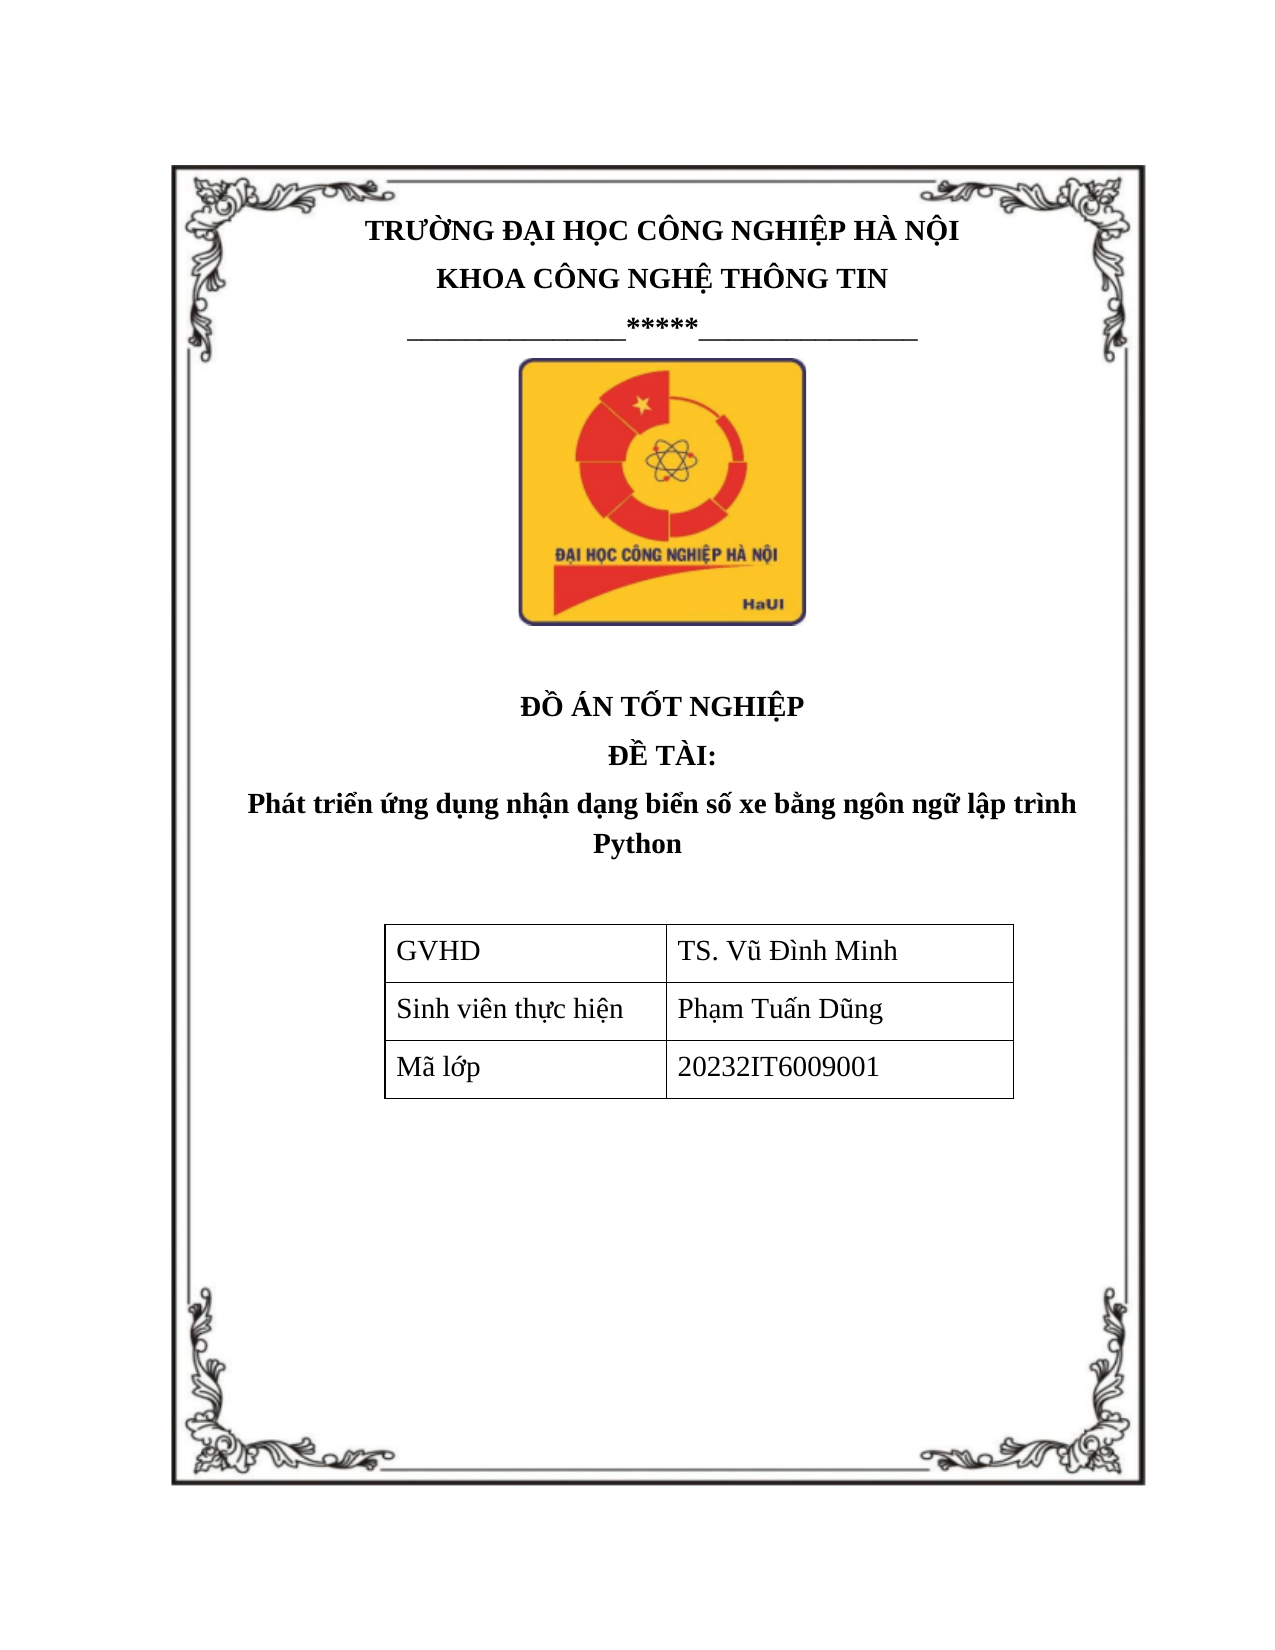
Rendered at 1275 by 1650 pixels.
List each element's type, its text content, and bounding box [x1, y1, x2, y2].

picture [171, 165, 1147, 1487]
text KHOA CÔNG NGHỆ THÔNG TIN [150, 261, 1125, 295]
table_cell Sinh viên thực hiện [386, 983, 666, 1039]
table_header GVHD [386, 925, 666, 982]
text ĐỀ TÀI: [150, 738, 1125, 771]
text Phát triển ứng dụng nhận dạng biển số xe bằng ngôn ngữ lập trình Python [150, 786, 1125, 860]
table_header TS. Vũ Đình Minh [667, 925, 1013, 982]
table_cell Phạm Tuấn Dũng [667, 983, 1013, 1039]
text TRƯỜNG ĐẠI HỌC CÔNG NGHIỆP HÀ NỘI [150, 213, 1125, 246]
table_cell Mã lớp [386, 1041, 666, 1097]
text ĐỒ ÁN TỐT NGHIỆP [150, 689, 1125, 723]
table_cell 20232IT6009001 [667, 1041, 1013, 1097]
text _______________*****_______________ [150, 310, 1125, 343]
